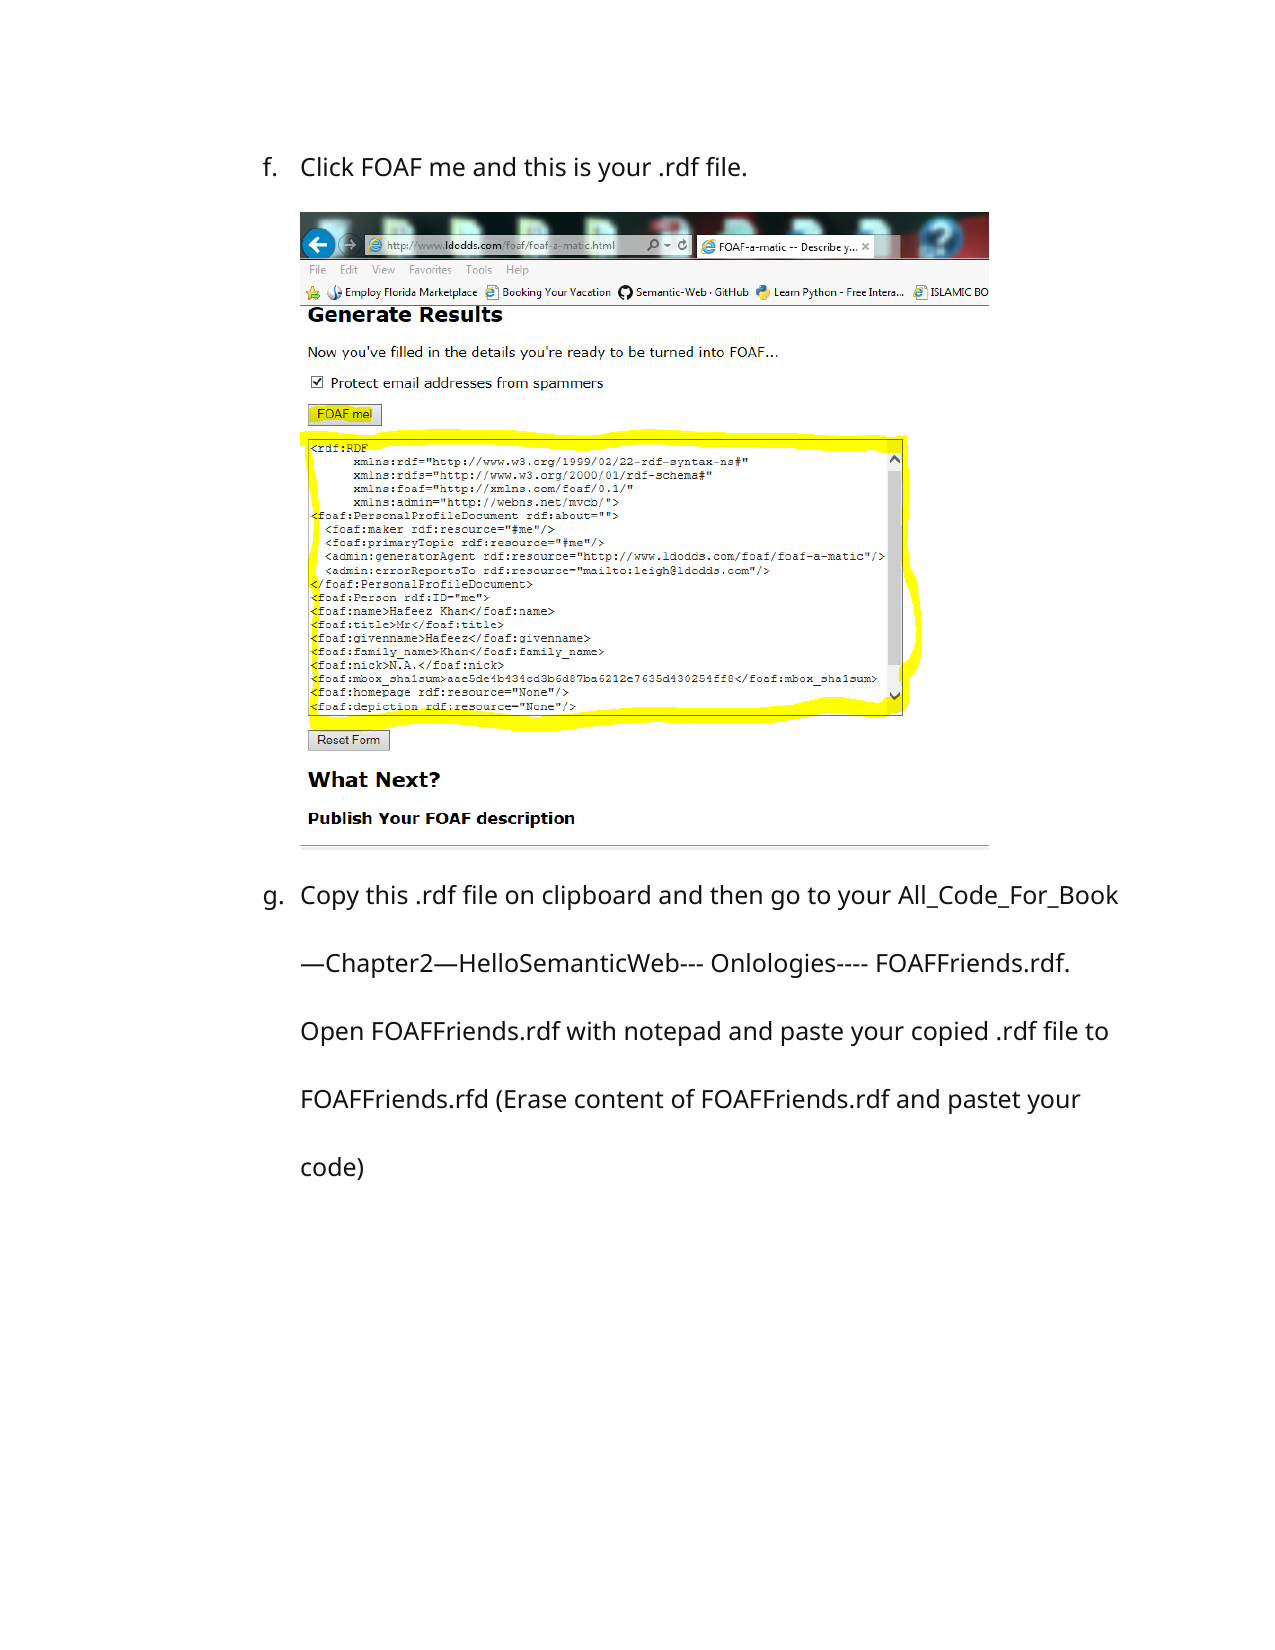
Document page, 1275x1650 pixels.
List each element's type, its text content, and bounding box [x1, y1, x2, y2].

picture [300, 212, 989, 850]
list Copy this .rdf file on clipboard and then go to your All_Code_For_Book—Chapter2—HelloSemanticWeb--- Onlologies---- FOAFFriends.rdf. Open FOAFFriends.rdf with notepad and paste your copied .rdf file to FOAFFriends.rfd (Erase content of FOAFFriends.rdf and pastet your code) [262, 878, 1125, 1184]
